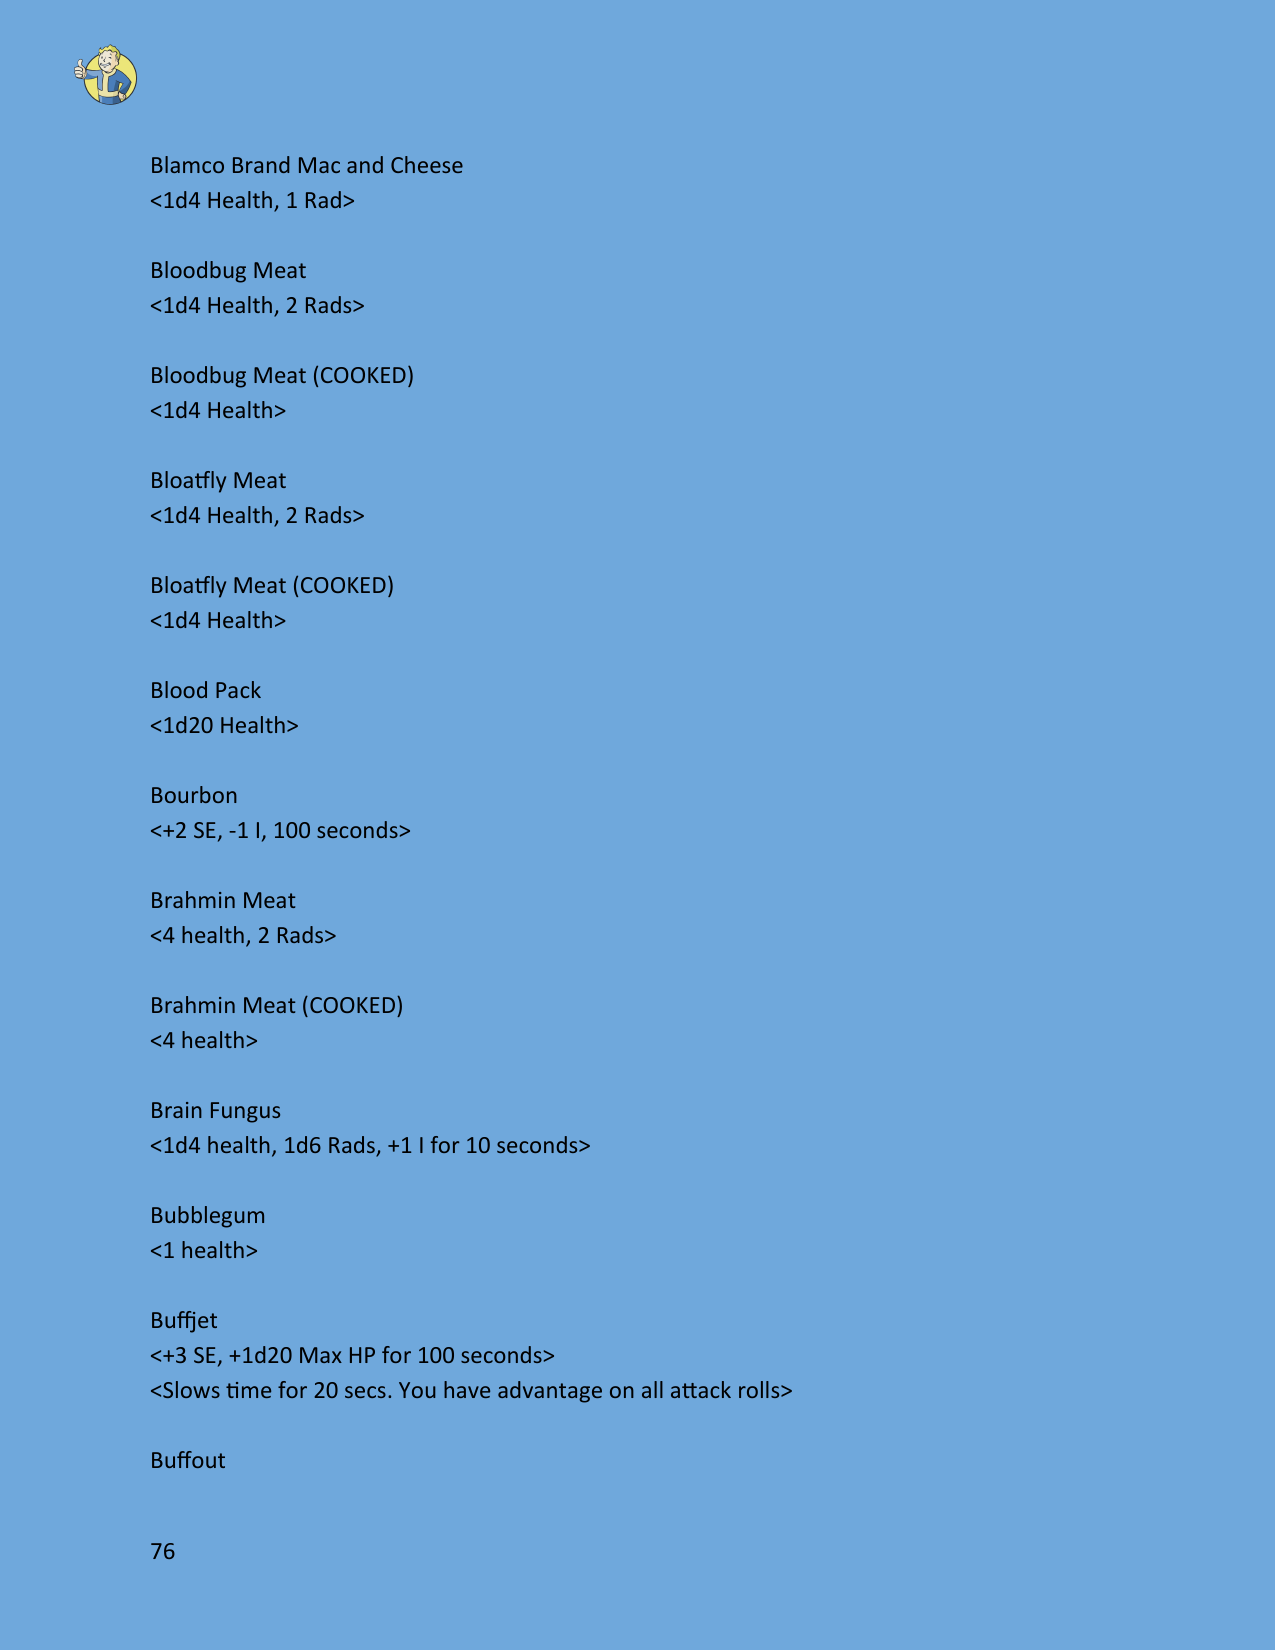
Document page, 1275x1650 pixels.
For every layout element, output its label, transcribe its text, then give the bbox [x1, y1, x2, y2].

text <1 health> [150, 1235, 1125, 1266]
text Bloatfly Meat [150, 465, 1125, 496]
text <+2 SE, -1 I, 100 seconds> [150, 815, 1125, 846]
text Buffjet [150, 1305, 1125, 1336]
text Bloodbug Meat [150, 255, 1125, 286]
picture [60, 40, 151, 109]
text Blood Pack [150, 675, 1125, 706]
text <1d4 Health, 2 Rads> [150, 290, 1125, 321]
text <+3 SE, +1d20 Max HP for 100 seconds> [150, 1340, 1125, 1371]
text <4 health> [150, 1025, 1125, 1056]
text Bubblegum [150, 1200, 1125, 1231]
text <4 health, 2 Rads> [150, 920, 1125, 951]
text Bourbon [150, 780, 1125, 811]
text <1d4 Health> [150, 395, 1125, 426]
text <1d4 Health> [150, 605, 1125, 636]
text <Slows time for 20 secs. You have advantage on all attack rolls> [150, 1375, 1125, 1406]
text <1d4 Health, 1 Rad> [150, 185, 1125, 216]
text <1d20 Health> [150, 710, 1125, 741]
text <1d4 Health, 2 Rads> [150, 500, 1125, 531]
text Bloodbug Meat (COOKED) [150, 360, 1125, 391]
text Bloatfly Meat (COOKED) [150, 570, 1125, 601]
text Blamco Brand Mac and Cheese [150, 150, 1125, 181]
text Buffout [150, 1445, 1125, 1476]
text <1d4 health, 1d6 Rads, +1 I for 10 seconds> [150, 1130, 1125, 1161]
text Brahmin Meat (COOKED) [150, 990, 1125, 1021]
text Brahmin Meat [150, 885, 1125, 916]
text Brain Fungus [150, 1095, 1125, 1126]
